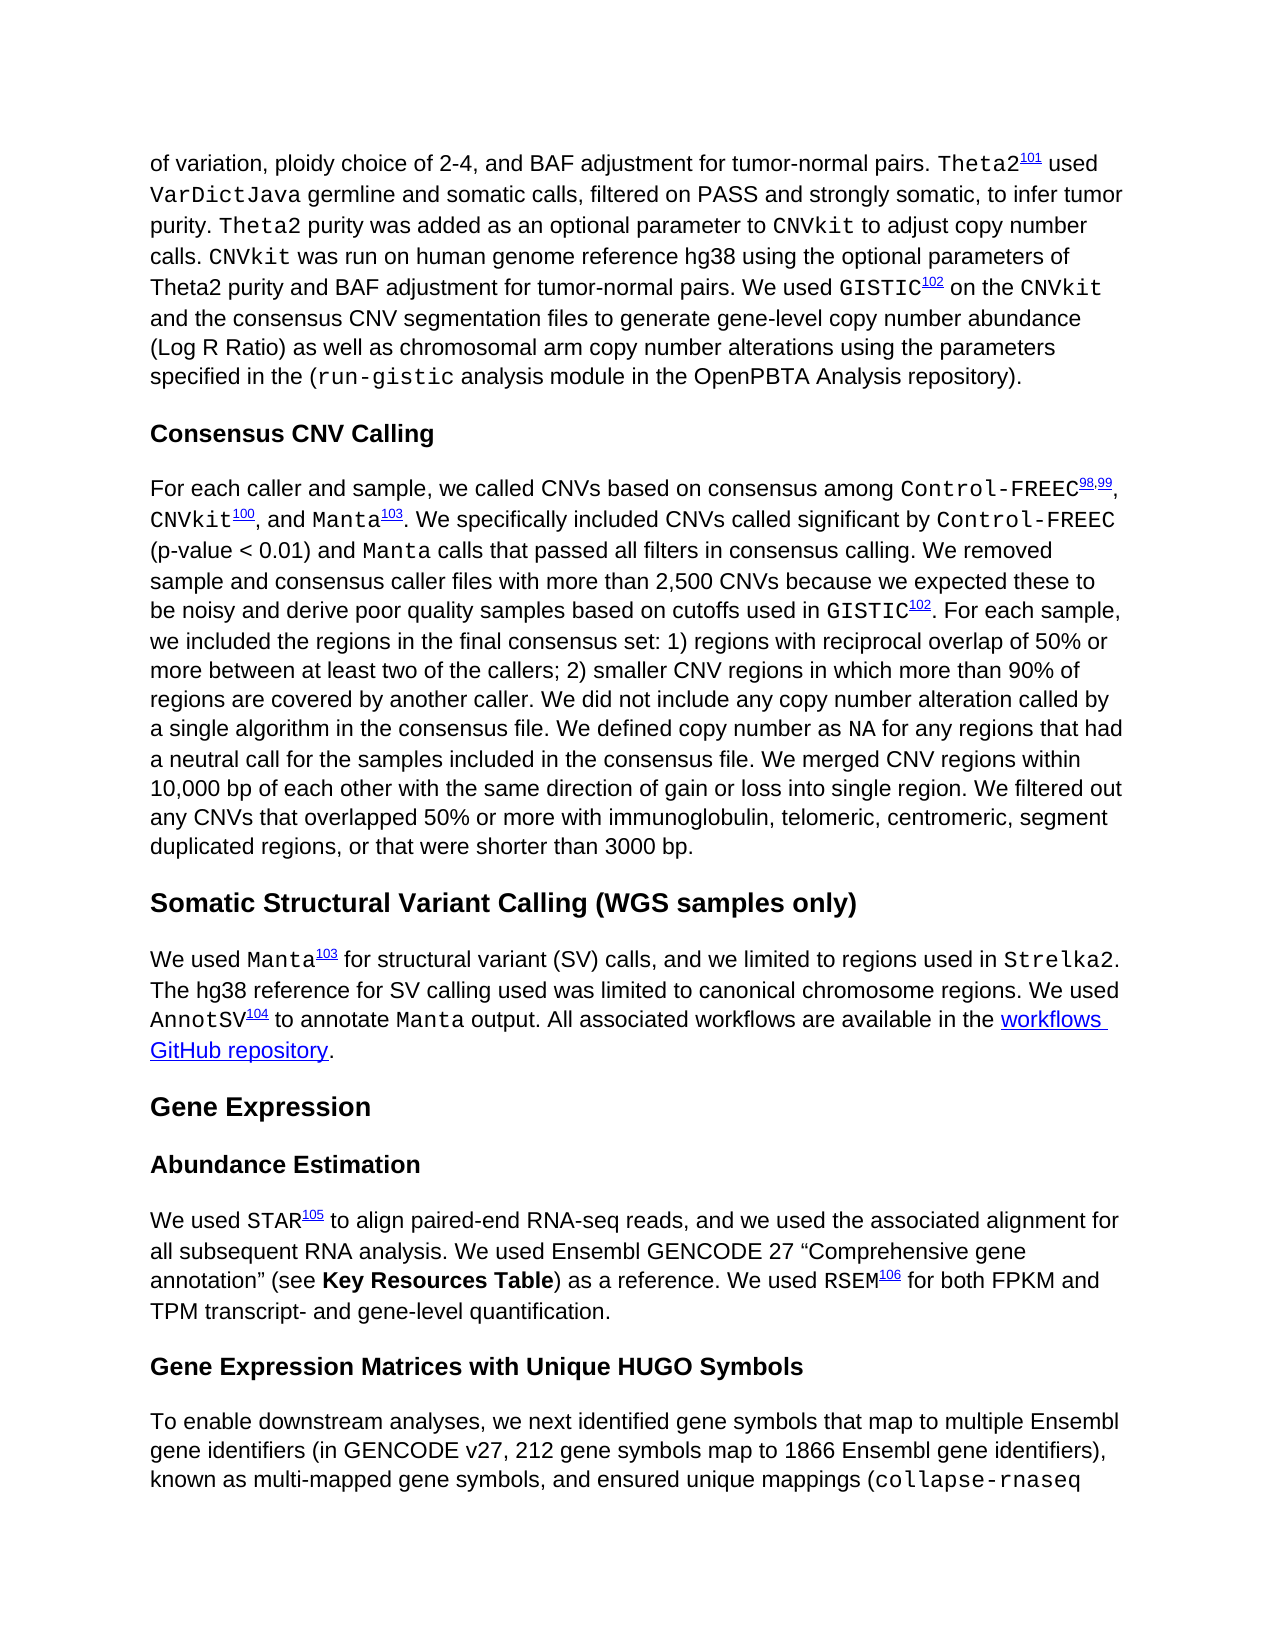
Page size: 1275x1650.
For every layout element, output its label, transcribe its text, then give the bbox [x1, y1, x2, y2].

text We used Manta103 for structural variant (SV) calls, and we limited to regions used in Strelka2. The hg38 reference for SV calling used was limited to canonical chromosome regions. We used AnnotSV104 to annotate Manta output. All associated workflows are available in the workflows GitHub repository. [150, 946, 1125, 1063]
text We used STAR105 to align paired-end RNA-seq reads, and we used the associated alignment for all subsequent RNA analysis. We used Ensembl GENCODE 27 “Comprehensive gene annotation” (see Key Resources Table) as a reference. We used RSEM106 for both FPKM and TPM transcript- and gene-level quantification. [150, 1207, 1125, 1324]
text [150, 150, 1125, 391]
subtitle Gene Expression Matrices with Unique HUGO Symbols [150, 1352, 1125, 1380]
text For each caller and sample, we called CNVs based on consensus among Control-FREEC98,99, CNVkit100, and Manta103. We specifically included CNVs called significant by Control-FREEC (p-value < 0.01) and Manta calls that passed all filters in consensus calling. We removed sample and consensus caller files with more than 2,500 CNVs because we expected these to be noisy and derive poor quality samples based on cutoffs used in GISTIC102. For each sample, we included the regions in the final consensus set: 1) regions with reciprocal overlap of 50% or more between at least two of the callers; 2) smaller CNV regions in which more than 90% of regions are covered by another caller. We did not include any copy number alteration called by a single algorithm in the consensus file. We defined copy number as NA for any regions that had a neutral call for the samples included in the consensus file. We merged CNV regions within 10,000 bp of each other with the same direction of gain or loss into single region. We filtered out any CNVs that overlapped 50% or more with immunoglobulin, telomeric, centromeric, segment duplicated regions, or that were shorter than 3000 bp. [150, 475, 1125, 859]
subtitle Consensus CNV Calling [150, 419, 1125, 447]
subtitle Somatic Structural Variant Calling (WGS samples only) [150, 887, 1125, 918]
subtitle Abundance Estimation [150, 1150, 1125, 1179]
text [150, 1408, 1125, 1494]
subtitle Gene Expression [150, 1091, 1125, 1122]
